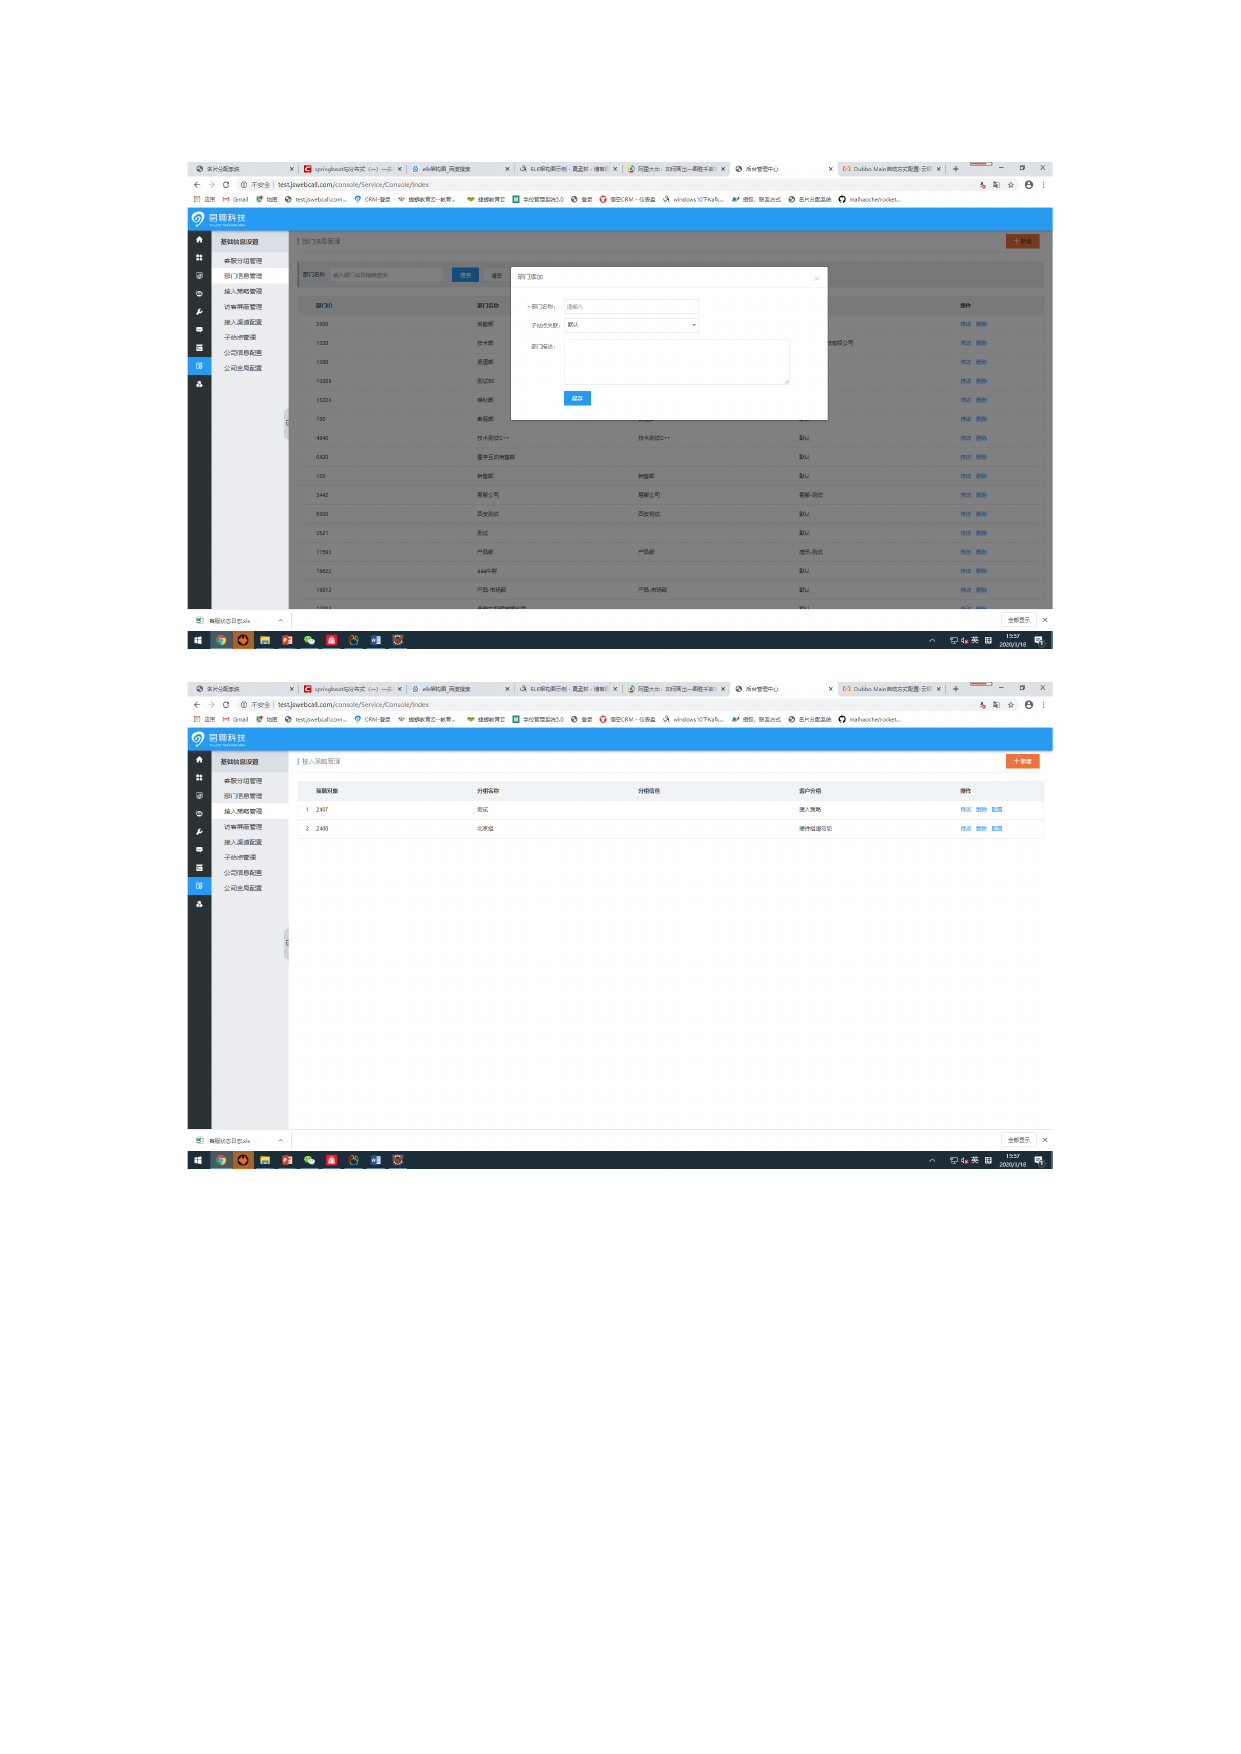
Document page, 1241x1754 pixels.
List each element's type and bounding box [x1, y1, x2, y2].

picture [187, 162, 1053, 649]
picture [187, 682, 1053, 1169]
